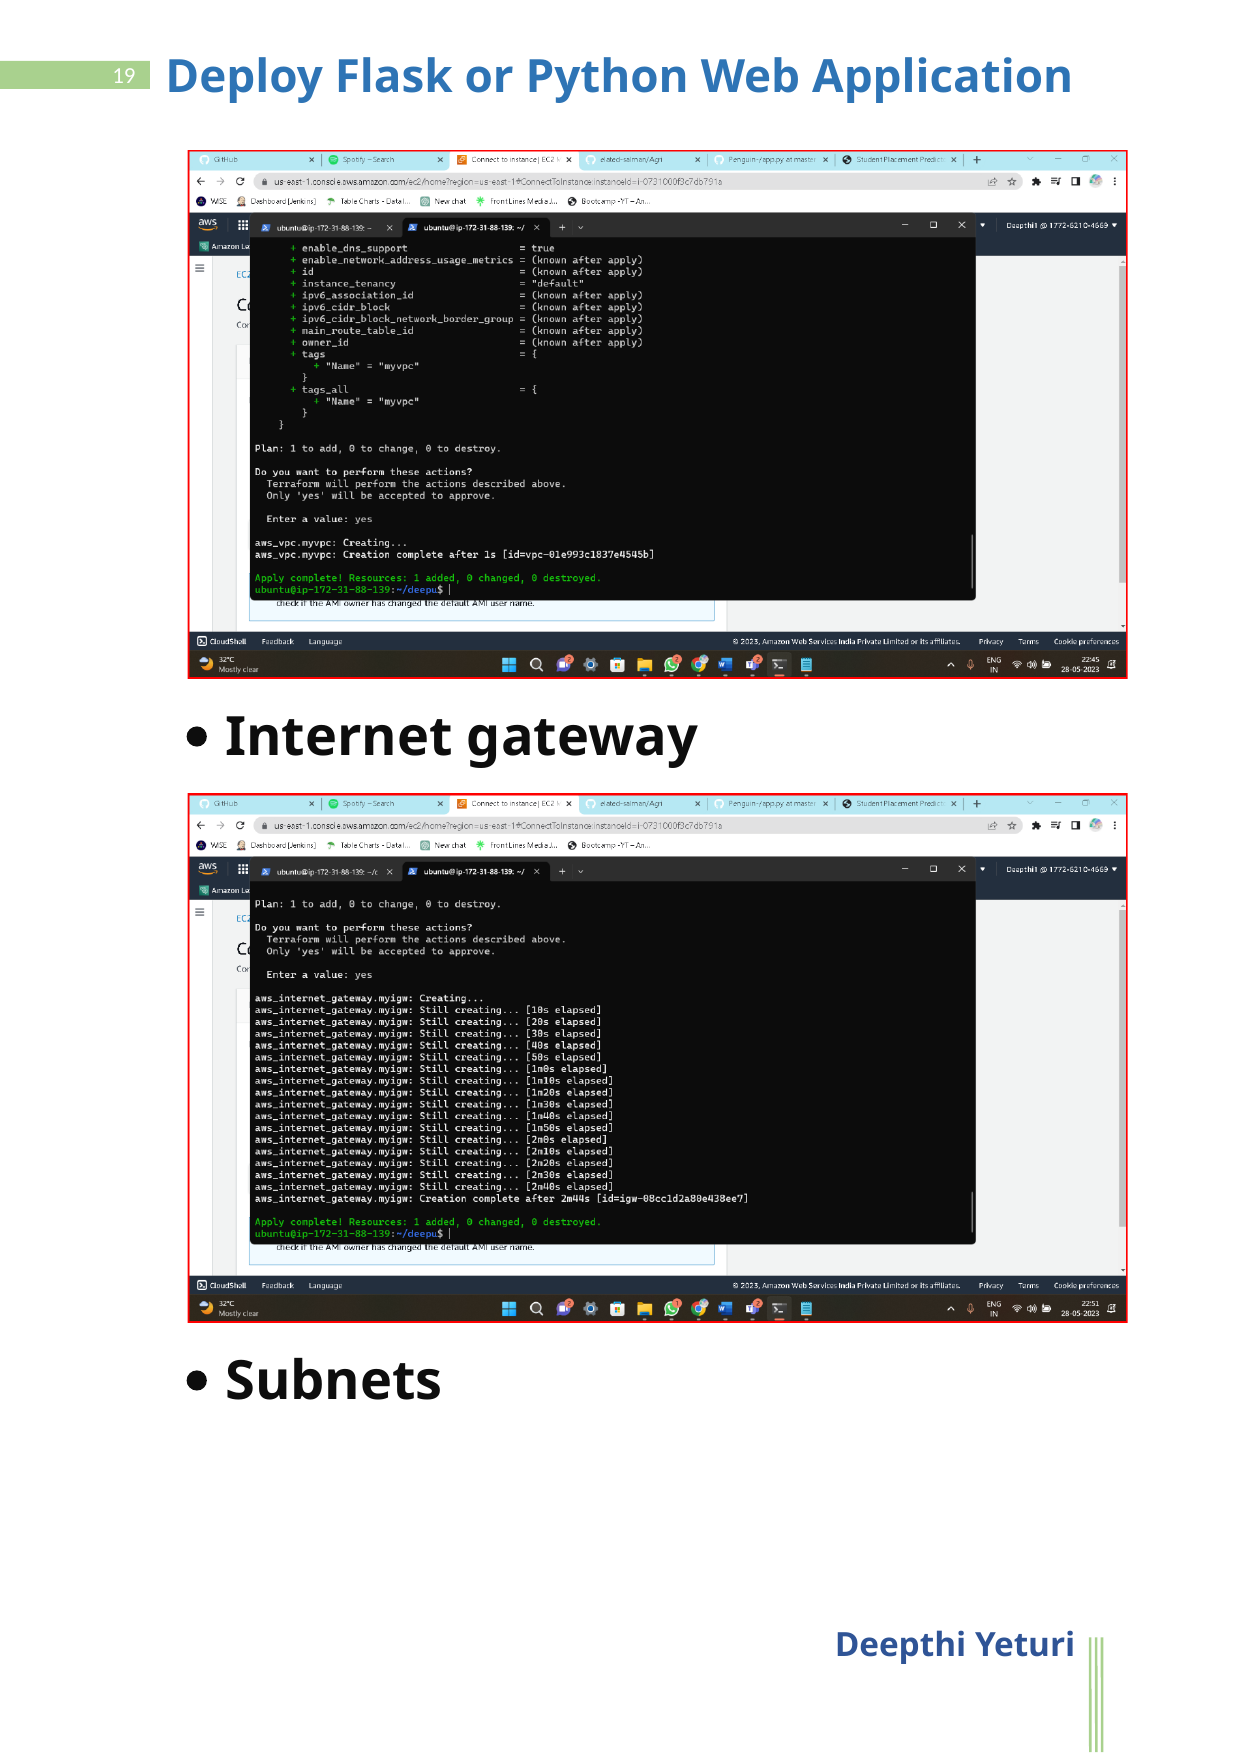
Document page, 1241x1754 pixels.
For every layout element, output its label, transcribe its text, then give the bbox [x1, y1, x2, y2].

list Internet gateway [187, 698, 1090, 771]
picture [187, 793, 1128, 1323]
list Subnets [187, 1342, 1090, 1415]
picture [187, 150, 1128, 679]
